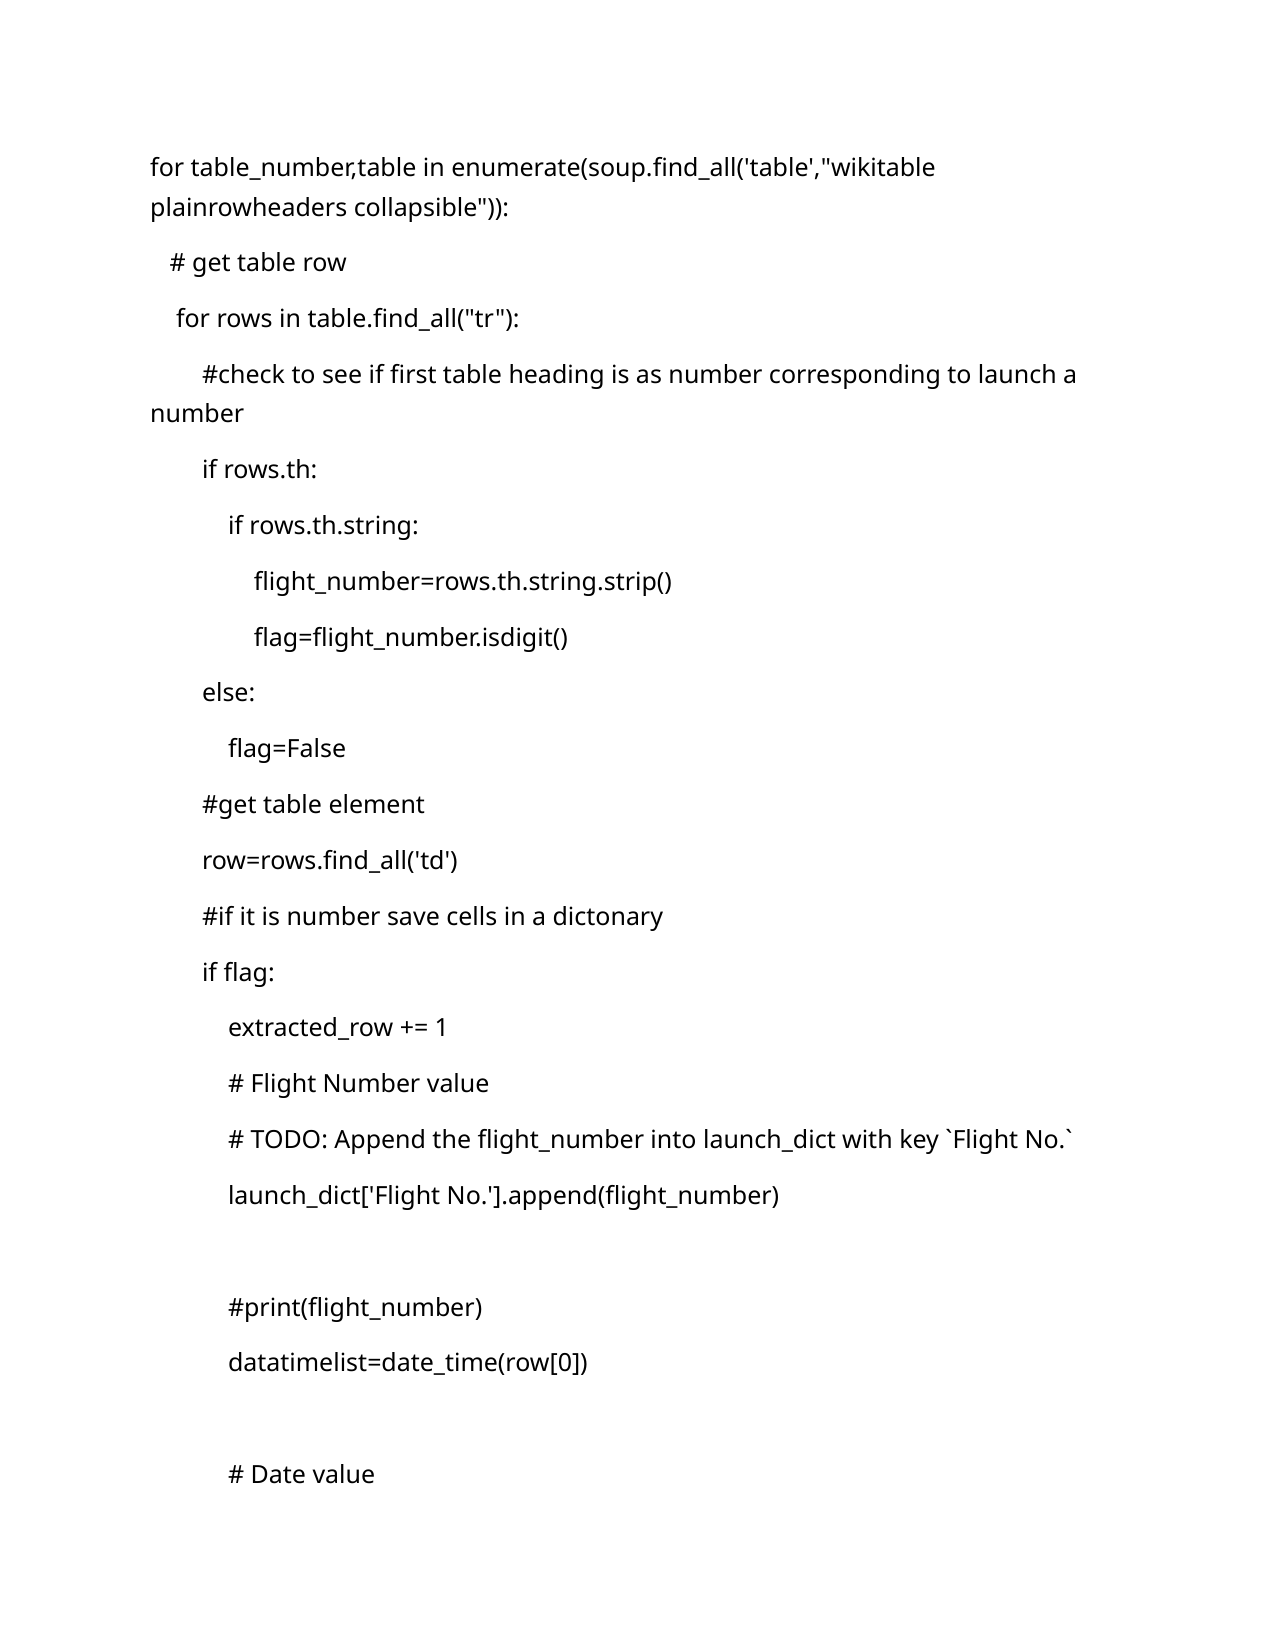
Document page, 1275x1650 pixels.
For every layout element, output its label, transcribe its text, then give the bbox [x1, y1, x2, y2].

text flight_number=rows.th.string.strip() [150, 563, 1125, 597]
text # get table row [150, 245, 1125, 279]
text if flag: [150, 954, 1125, 988]
text if rows.th.string: [150, 507, 1125, 542]
text # Date value [150, 1457, 1125, 1491]
text if rows.th: [150, 452, 1125, 486]
text launch_dict['Flight No.'].append(flight_number) [150, 1177, 1125, 1212]
text else: [150, 675, 1125, 709]
text #check to see if first table heading is as number corresponding to launch a number [150, 357, 1125, 430]
text row=rows.find_all('td') [150, 842, 1125, 877]
text # TODO: Append the flight_number into launch_dict with key `Flight No.` [150, 1122, 1125, 1156]
text flag=False [150, 731, 1125, 765]
text for rows in table.find_all("tr"): [150, 301, 1125, 335]
text #print(flight_number) [150, 1289, 1125, 1323]
text #get table element [150, 787, 1125, 821]
text flag=flight_number.isdigit() [150, 619, 1125, 653]
text for table_number,table in enumerate(soup.find_all('table',"wikitable plainrowheaders collapsible")): [150, 150, 1125, 223]
text # Flight Number value [150, 1066, 1125, 1100]
text #if it is number save cells in a dictonary [150, 898, 1125, 932]
text datatimelist=date_time(row[0]) [150, 1345, 1125, 1379]
text extracted_row += 1 [150, 1010, 1125, 1044]
